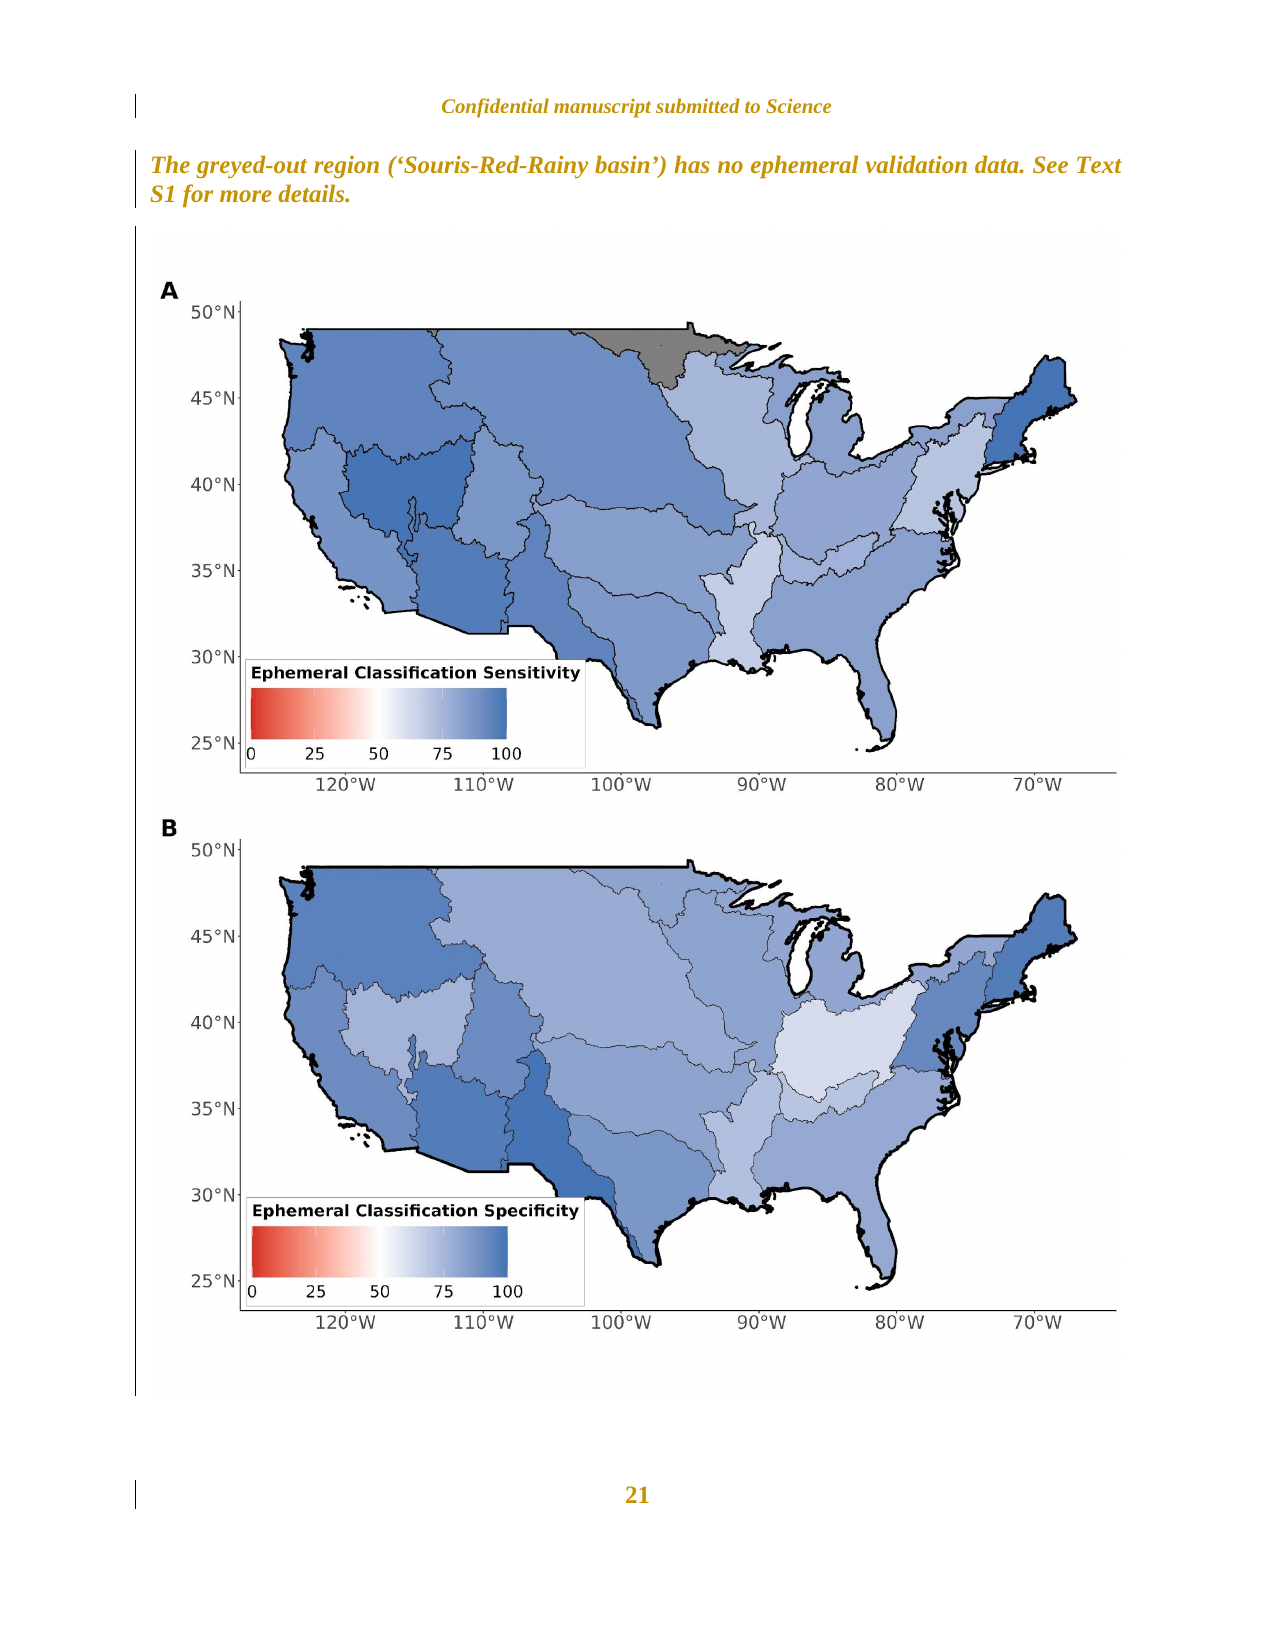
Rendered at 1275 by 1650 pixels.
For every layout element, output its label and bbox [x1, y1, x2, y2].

picture [150, 226, 1125, 1397]
text [150, 150, 1125, 207]
